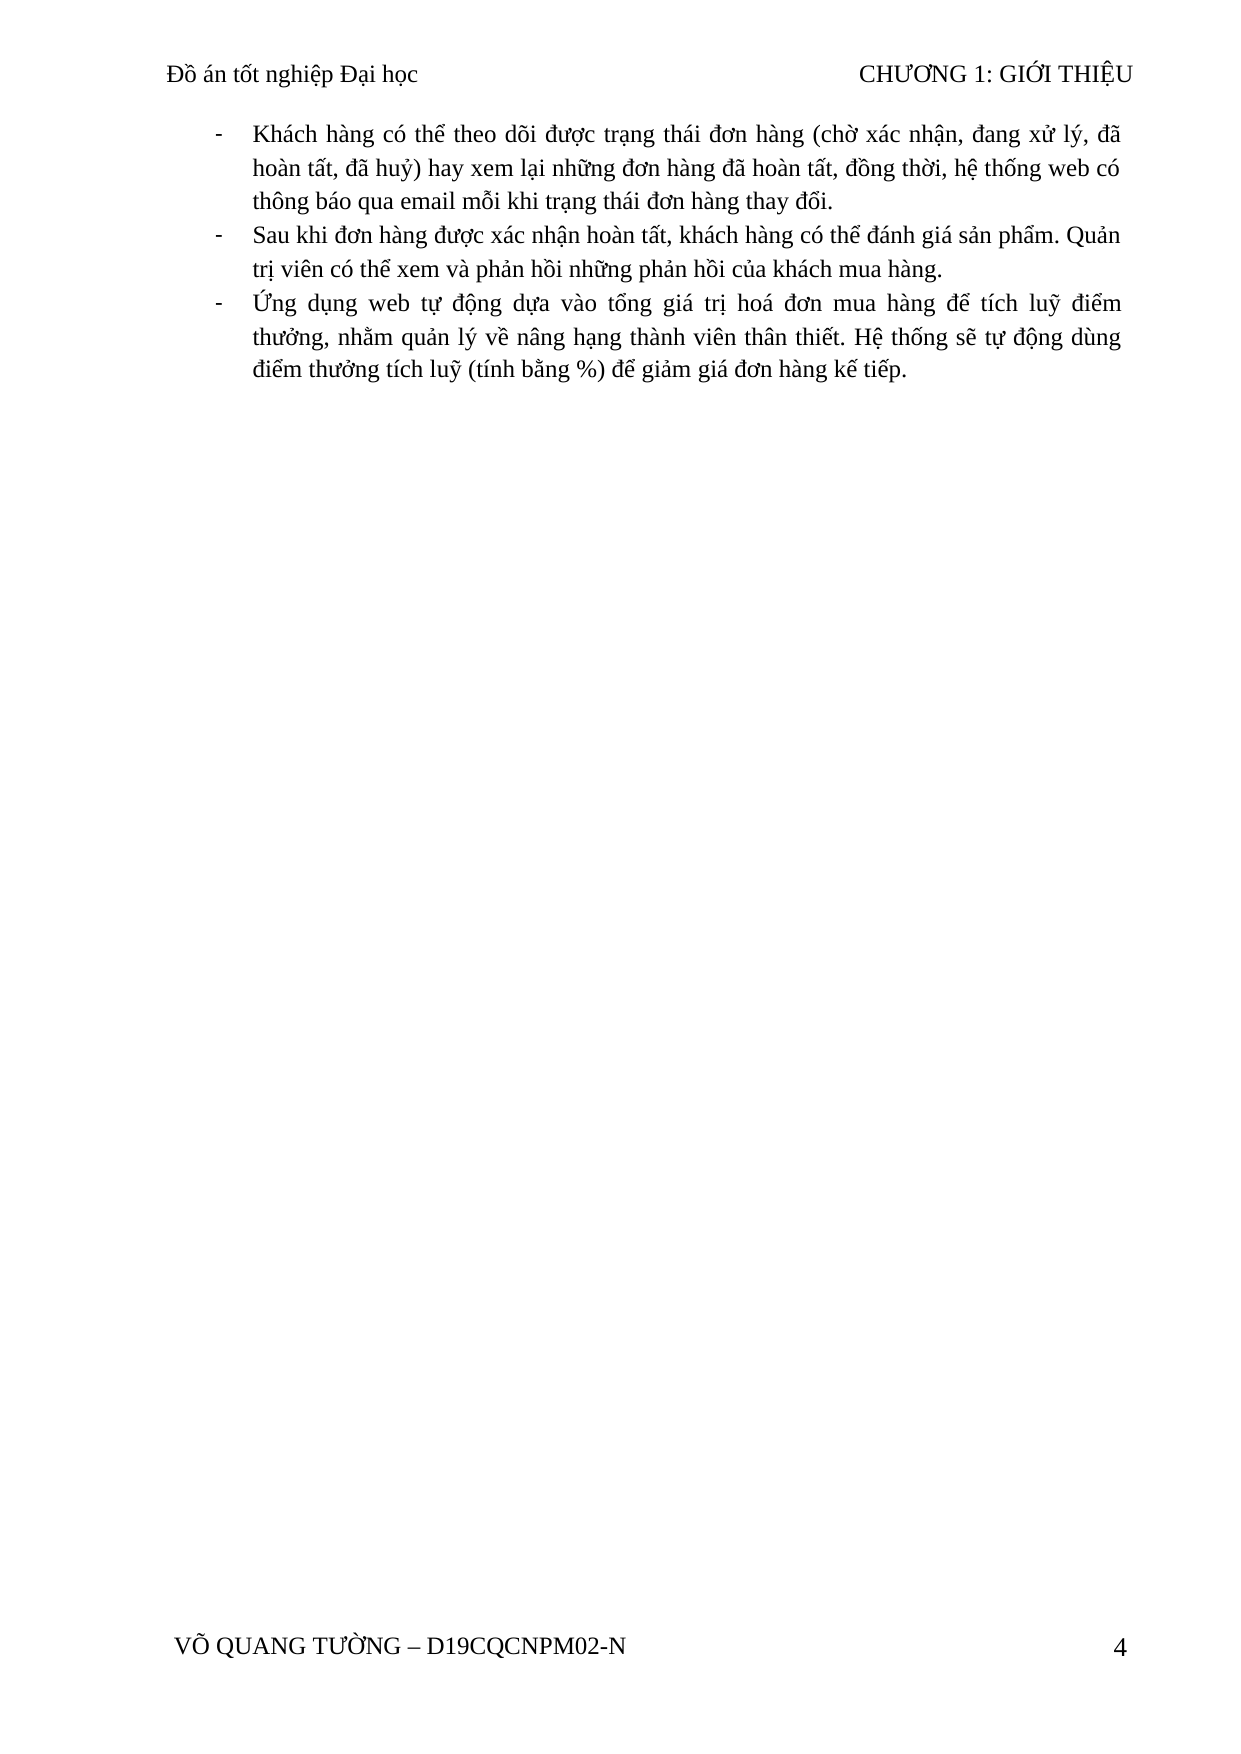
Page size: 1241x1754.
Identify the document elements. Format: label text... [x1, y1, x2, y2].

list Ứng dụng web tự động dựa vào tổng giá trị hoá đơn mua hàng để tích luỹ điểm thưởng, nhằm quản lý về nâng hạng thành viên thân thiết. Hệ thống sẽ tự động dùng điểm thưởng tích luỹ (tính bằng %) để giảm giá đơn hàng kế tiếp. [215, 287, 1122, 383]
list Sau khi đơn hàng được xác nhận hoàn tất, khách hàng có thể đánh giá sản phẩm. Quản trị viên có thể xem và phản hồi những phản hồi của khách mua hàng. [215, 219, 1122, 282]
list Khách hàng có thể theo dõi được trạng thái đơn hàng (chờ xác nhận, đang xử lý, đã hoàn tất, đã huỷ) hay xem lại những đơn hàng đã hoàn tất, đồng thời, hệ thống web có thông báo qua email mỗi khi trạng thái đơn hàng thay đổi. [215, 118, 1122, 215]
